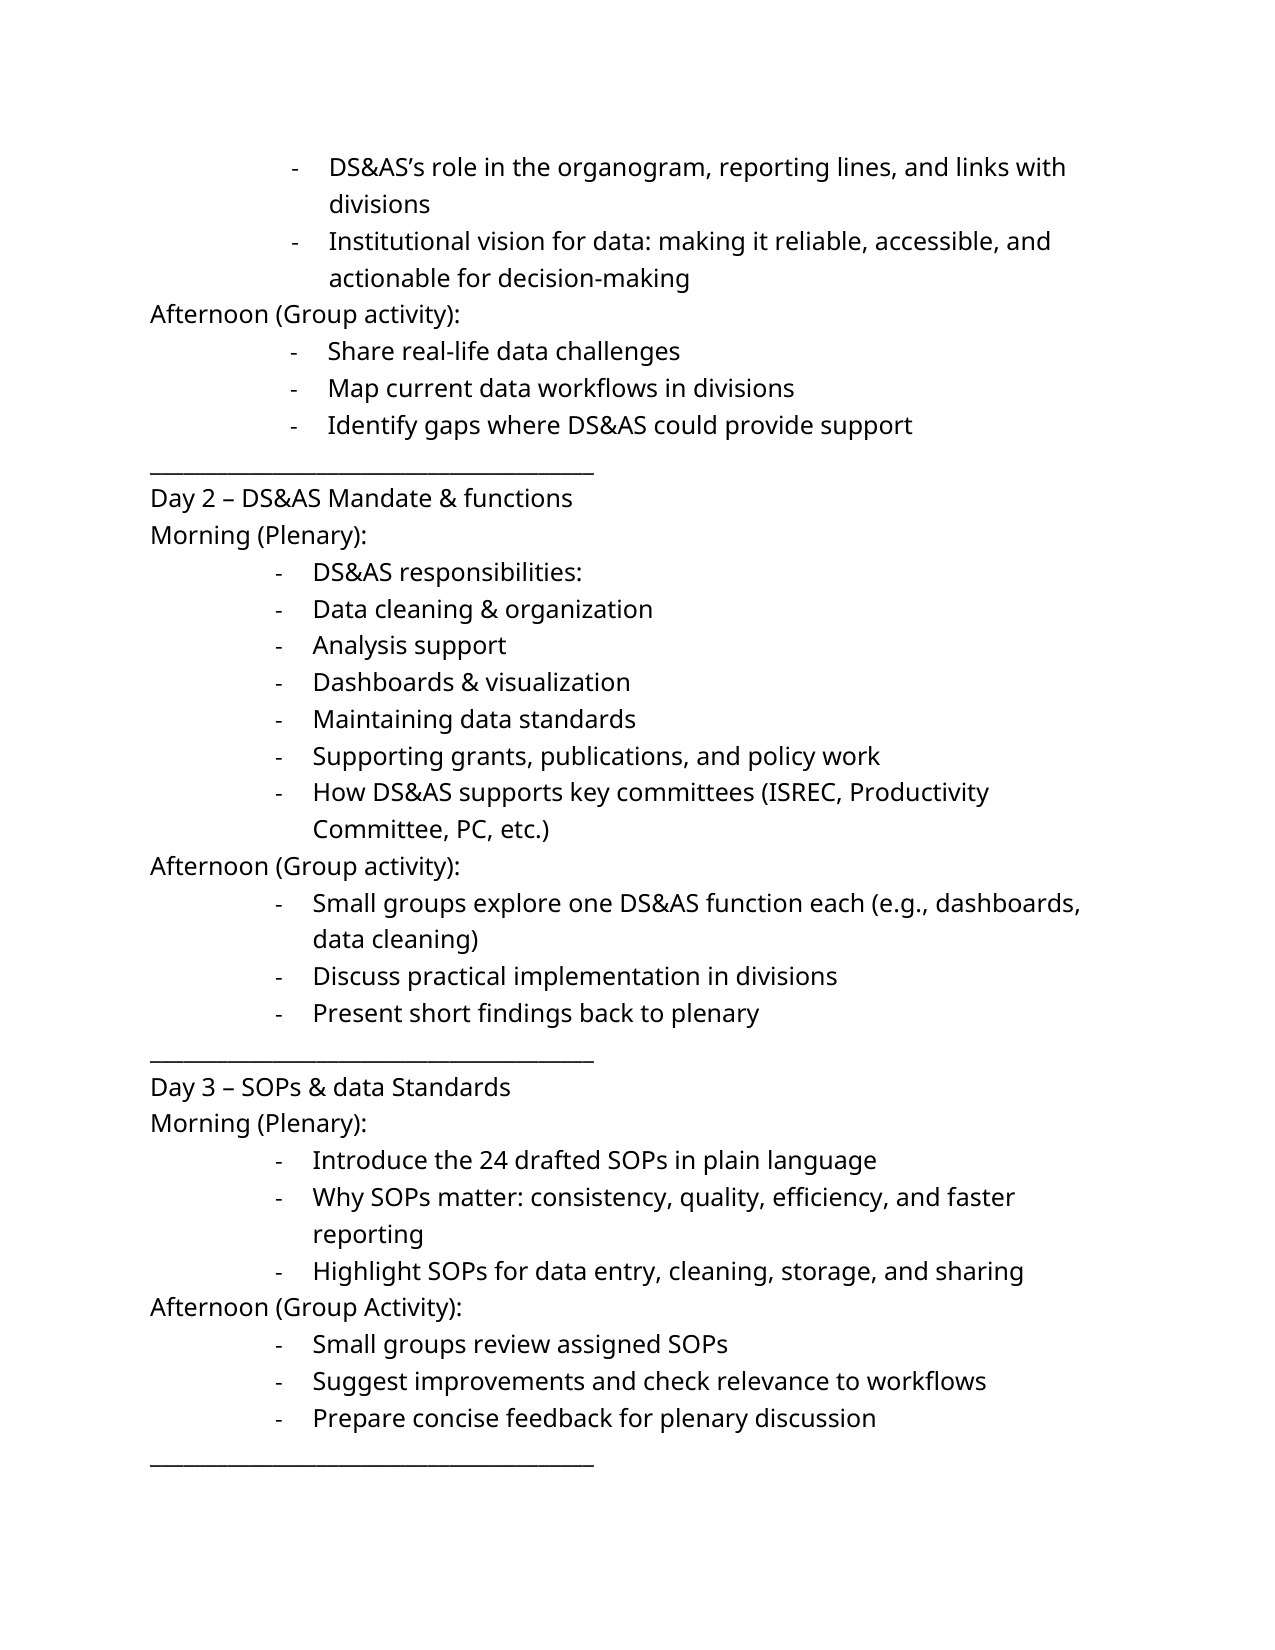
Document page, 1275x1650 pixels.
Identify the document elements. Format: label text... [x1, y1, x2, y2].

list Current data management challenges: scattered files, delayed reports, inconsistent quality [291, 187, 1125, 258]
list Why SOPs matter: consistency, quality, efficiency, and faster reporting [275, 1290, 1125, 1361]
list What is Data Science & Analytics and why it matters for KIPRE [291, 150, 1125, 184]
list Dashboards & visualization [275, 775, 1125, 809]
list Highlight SOPs for data entry, cleaning, storage, and sharing [275, 1363, 1125, 1397]
list DS&AS responsibilities: [275, 665, 1125, 699]
list Introduce the 24 drafted SOPs in plain language [275, 1253, 1125, 1287]
list Share real-life data challenges [290, 444, 1125, 478]
text Morning (Plenary): [150, 1216, 1125, 1250]
text Afternoon (Group activity): [150, 959, 1125, 993]
text ________________________________________ [150, 1143, 1125, 1177]
list Small groups review assigned SOPs [275, 1437, 1125, 1471]
list Supporting grants, publications, and policy work [275, 849, 1125, 883]
list Map current data workflows in divisions [290, 481, 1125, 515]
list Present short findings back to plenary [275, 1106, 1125, 1140]
text Day 3 – SOPs & data Standards [150, 1179, 1125, 1214]
text ________________________________________ [150, 554, 1125, 588]
list Analysis support [275, 738, 1125, 772]
text Afternoon (Group activity): [150, 407, 1125, 441]
list DS&AS’s role in the organogram, reporting lines, and links with divisions [291, 260, 1125, 331]
list Small groups explore one DS&AS function each (e.g., dashboards, data cleaning) [275, 996, 1125, 1067]
list How DS&AS supports key committees (ISREC, Productivity Committee, PC, etc.) [275, 885, 1125, 956]
text Day 2 – DS&AS Mandate & functions [150, 591, 1125, 625]
text Afternoon (Group Activity): [150, 1400, 1125, 1434]
list Data cleaning & organization [275, 702, 1125, 736]
list Identify gaps where DS&AS could provide support [290, 518, 1125, 552]
list Discuss practical implementation in divisions [275, 1069, 1125, 1103]
list Institutional vision for data: making it reliable, accessible, and actionable for decision-making [291, 334, 1125, 405]
list Maintaining data standards [275, 812, 1125, 846]
text Morning (Plenary): [150, 628, 1125, 662]
